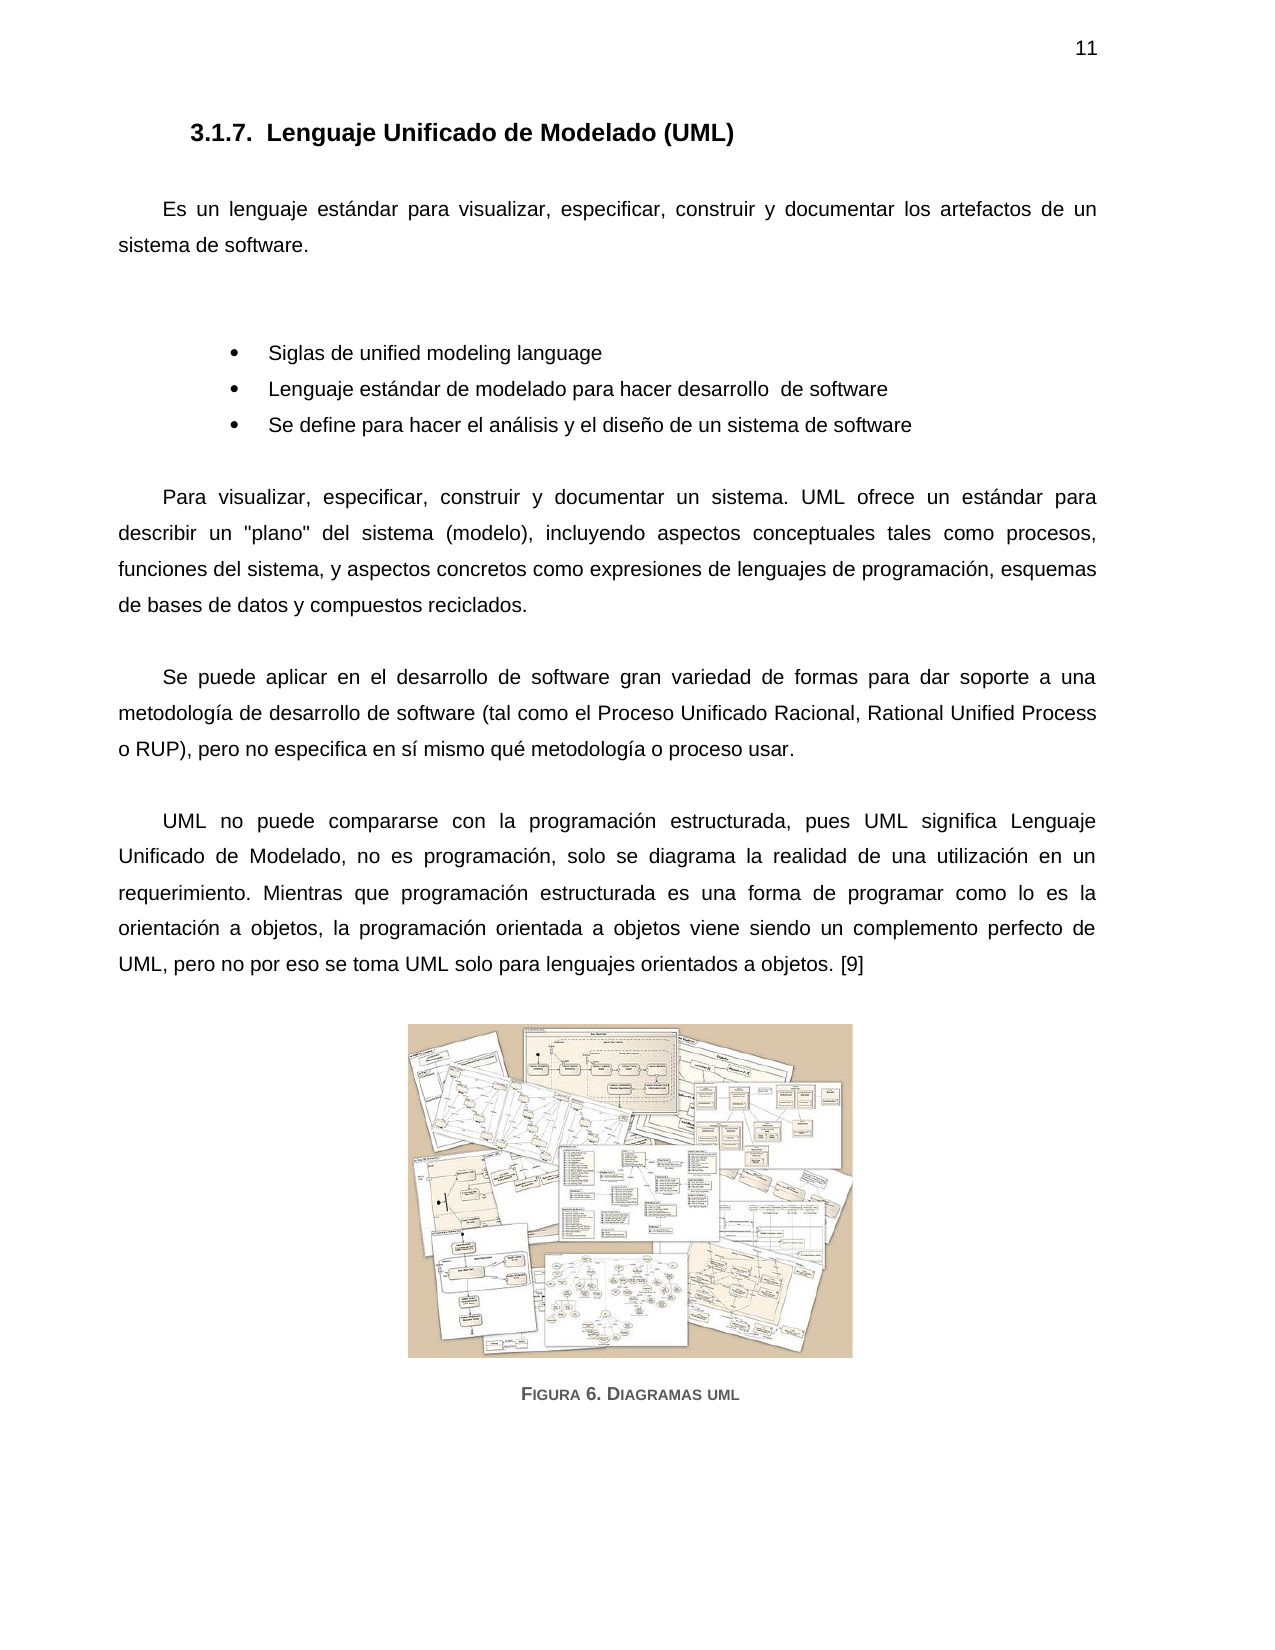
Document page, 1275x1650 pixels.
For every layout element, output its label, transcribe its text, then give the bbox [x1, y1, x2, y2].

subtitle 3.1.7. Lenguaje Unificado de Modelado (UML) [118, 118, 1098, 147]
text UML no puede compararse con la programación estructurada, pues UML significa Lenguaje Unificado de Modelado, no es programación, solo se diagrama la realidad de una utilización en un requerimiento. Mientras que programación estructurada es una forma de programar como lo es la orientación a objetos, la programación orientada a objetos viene siendo un complemento perfecto de UML, pero no por eso se toma UML solo para lenguajes orientados a objetos. [118, 808, 1098, 976]
list Lenguaje estándar de modelado para hacer desarrollo de software [231, 377, 1098, 401]
text Es un lenguaje estándar para visualizar, especificar, construir y documentar los artefactos de un sistema de software. [118, 197, 1098, 257]
text Se puede aplicar en el desarrollo de software gran variedad de formas para dar soporte a una metodología de desarrollo de software (tal como el Proceso Unificado Racional, Rational Unified Process o RUP), pero no especifica en sí mismo qué metodología o proceso usar. [118, 665, 1098, 761]
list Siglas de unified modeling language [231, 341, 1098, 365]
list Se define para hacer el análisis y el diseño de un sistema de software [231, 413, 1098, 437]
text Figura 6. Diagramas uml [118, 1382, 1098, 1404]
text Para visualizar, especificar, construir y documentar un sistema. UML ofrece un estándar para describir un "plano" del sistema (modelo), incluyendo aspectos conceptuales tales como procesos, funciones del sistema, y aspectos concretos como expresiones de lenguajes de programación, esquemas de bases de datos y compuestos reciclados. [118, 485, 1098, 617]
picture [407, 1024, 853, 1358]
